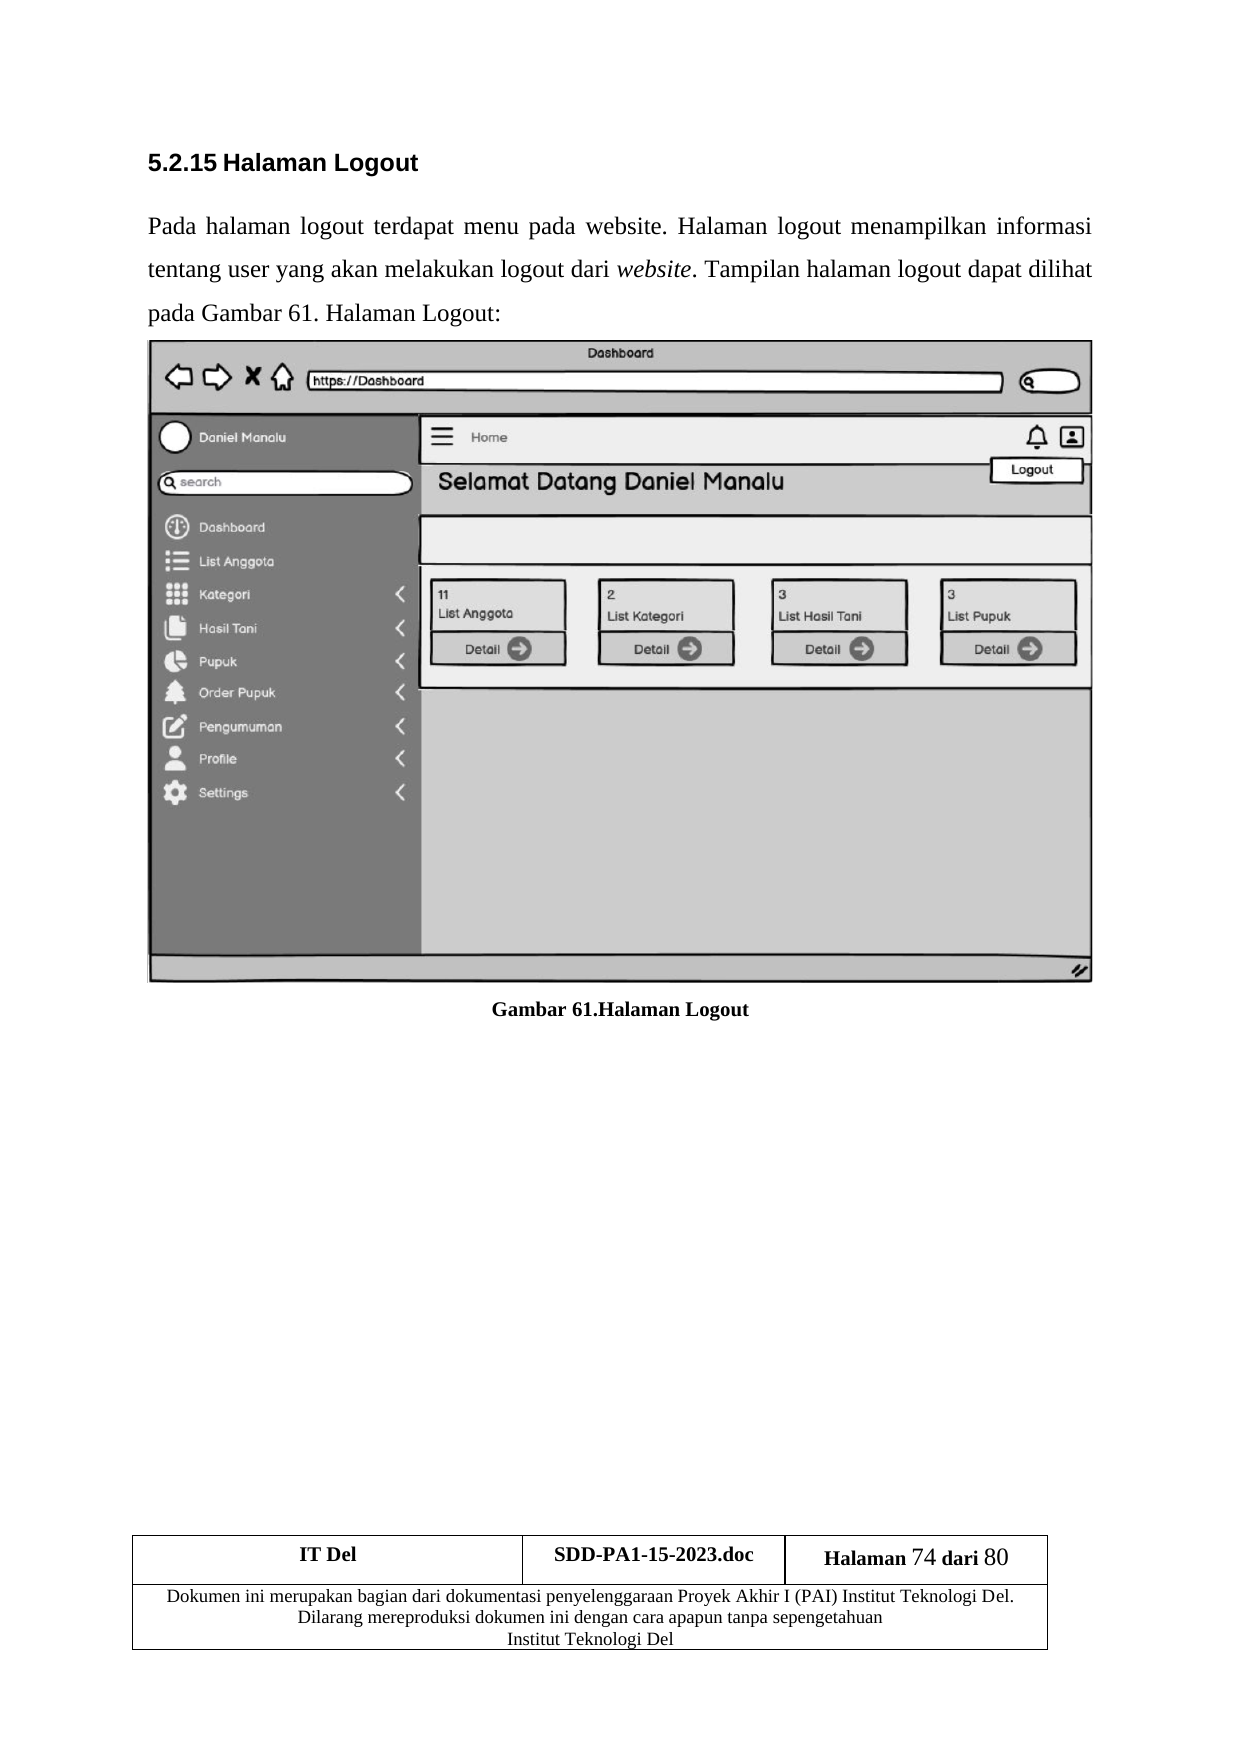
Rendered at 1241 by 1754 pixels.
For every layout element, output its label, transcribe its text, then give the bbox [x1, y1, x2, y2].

picture [147, 340, 1093, 983]
text Gambar 61.Halaman Logout [148, 997, 1092, 1021]
subtitle Halaman Logout [148, 148, 1092, 176]
text Pada halaman logout terdapat menu pada website. Halaman logout menampilkan informasi tentang user yang akan melakukan logout dari website. Tampilan halaman logout dapat dilihat pada Gambar 61. Halaman Logout: [148, 211, 1092, 326]
